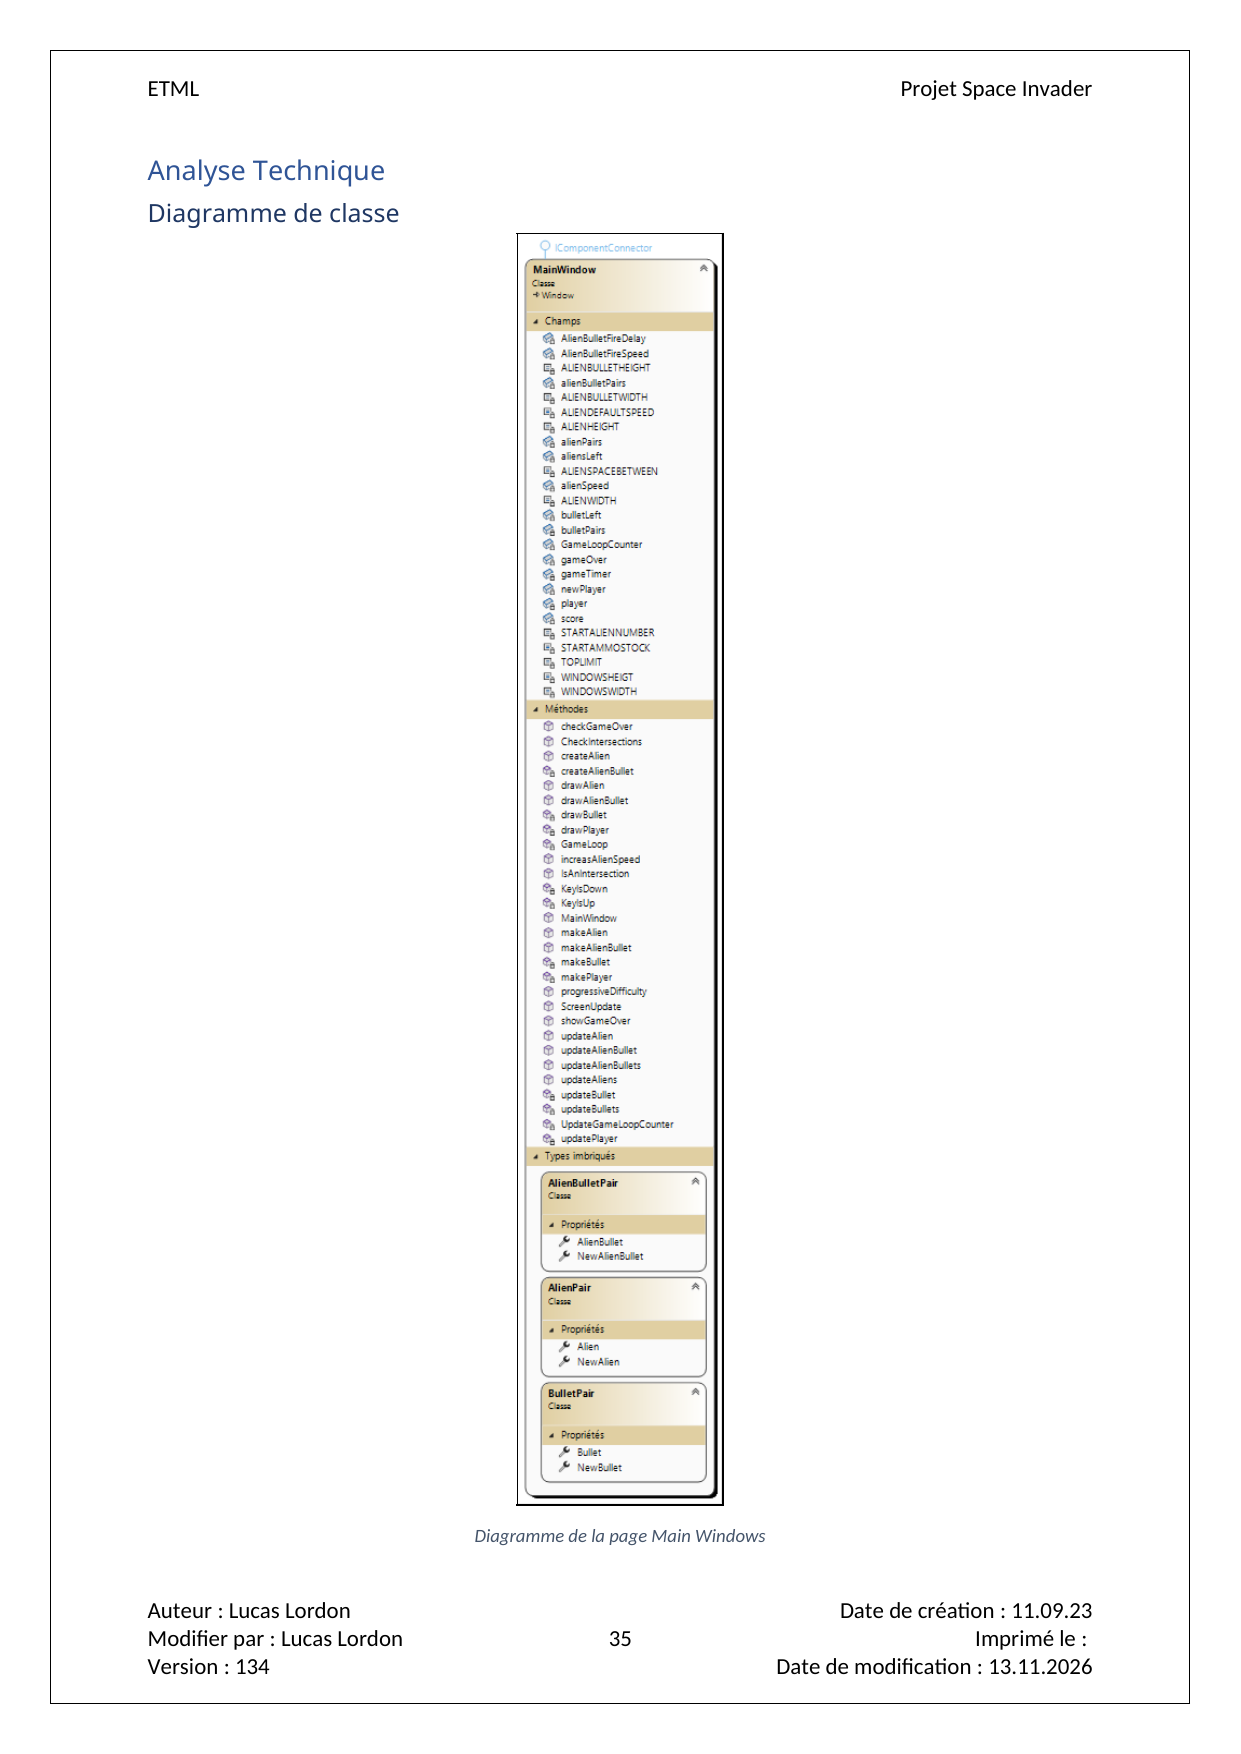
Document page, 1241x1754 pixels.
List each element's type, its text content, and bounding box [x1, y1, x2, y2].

subtitle Analyse Technique [147, 152, 1093, 189]
subtitle Diagramme de classe [147, 196, 1093, 230]
text Diagramme de la page Main Windows [147, 1525, 1093, 1548]
picture [518, 234, 722, 1504]
